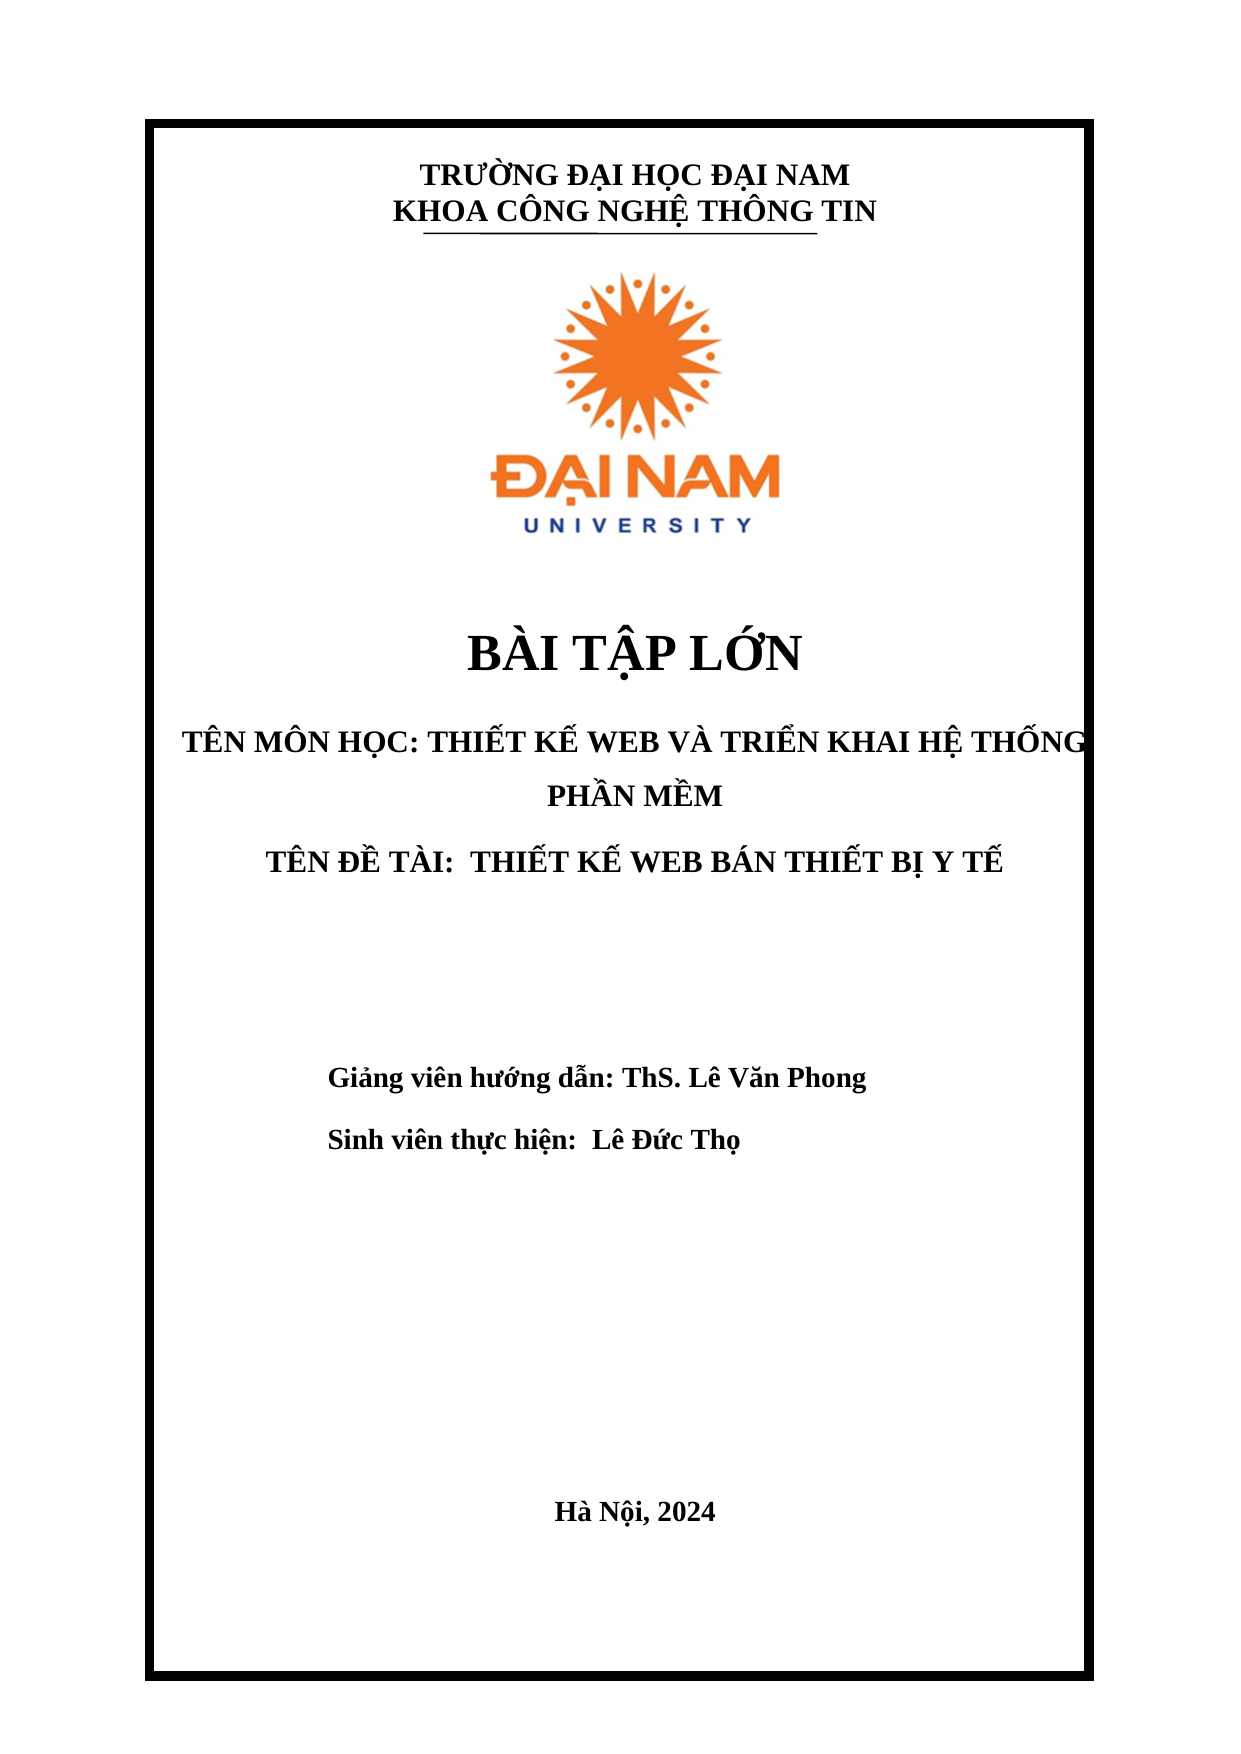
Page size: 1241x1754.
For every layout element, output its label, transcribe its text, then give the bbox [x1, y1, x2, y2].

text TÊN ĐỀ TÀI: THIẾT KẾ WEB BÁN THIẾT BỊ Y TẾ [177, 844, 1092, 880]
text Giảng viên hướng dẫn: ThS. Lê Văn Phong [252, 1060, 1092, 1093]
text Sinh viên thực hiện: Lê Đức Thọ [252, 1122, 1092, 1156]
text BÀI TẬP LỚN [177, 621, 1092, 681]
picture [451, 228, 819, 595]
text TÊN MÔN HỌC: THIẾT KẾ WEB VÀ TRIỂN KHAI HỆ THỐNG PHẦN MỀM [177, 723, 1092, 813]
text TRƯỜNG ĐẠI HỌC ĐẠI NAM [177, 156, 1092, 192]
text KHOA CÔNG NGHỆ THÔNG TIN [177, 192, 1092, 228]
text Hà Nội, 2024 [177, 1494, 1092, 1528]
